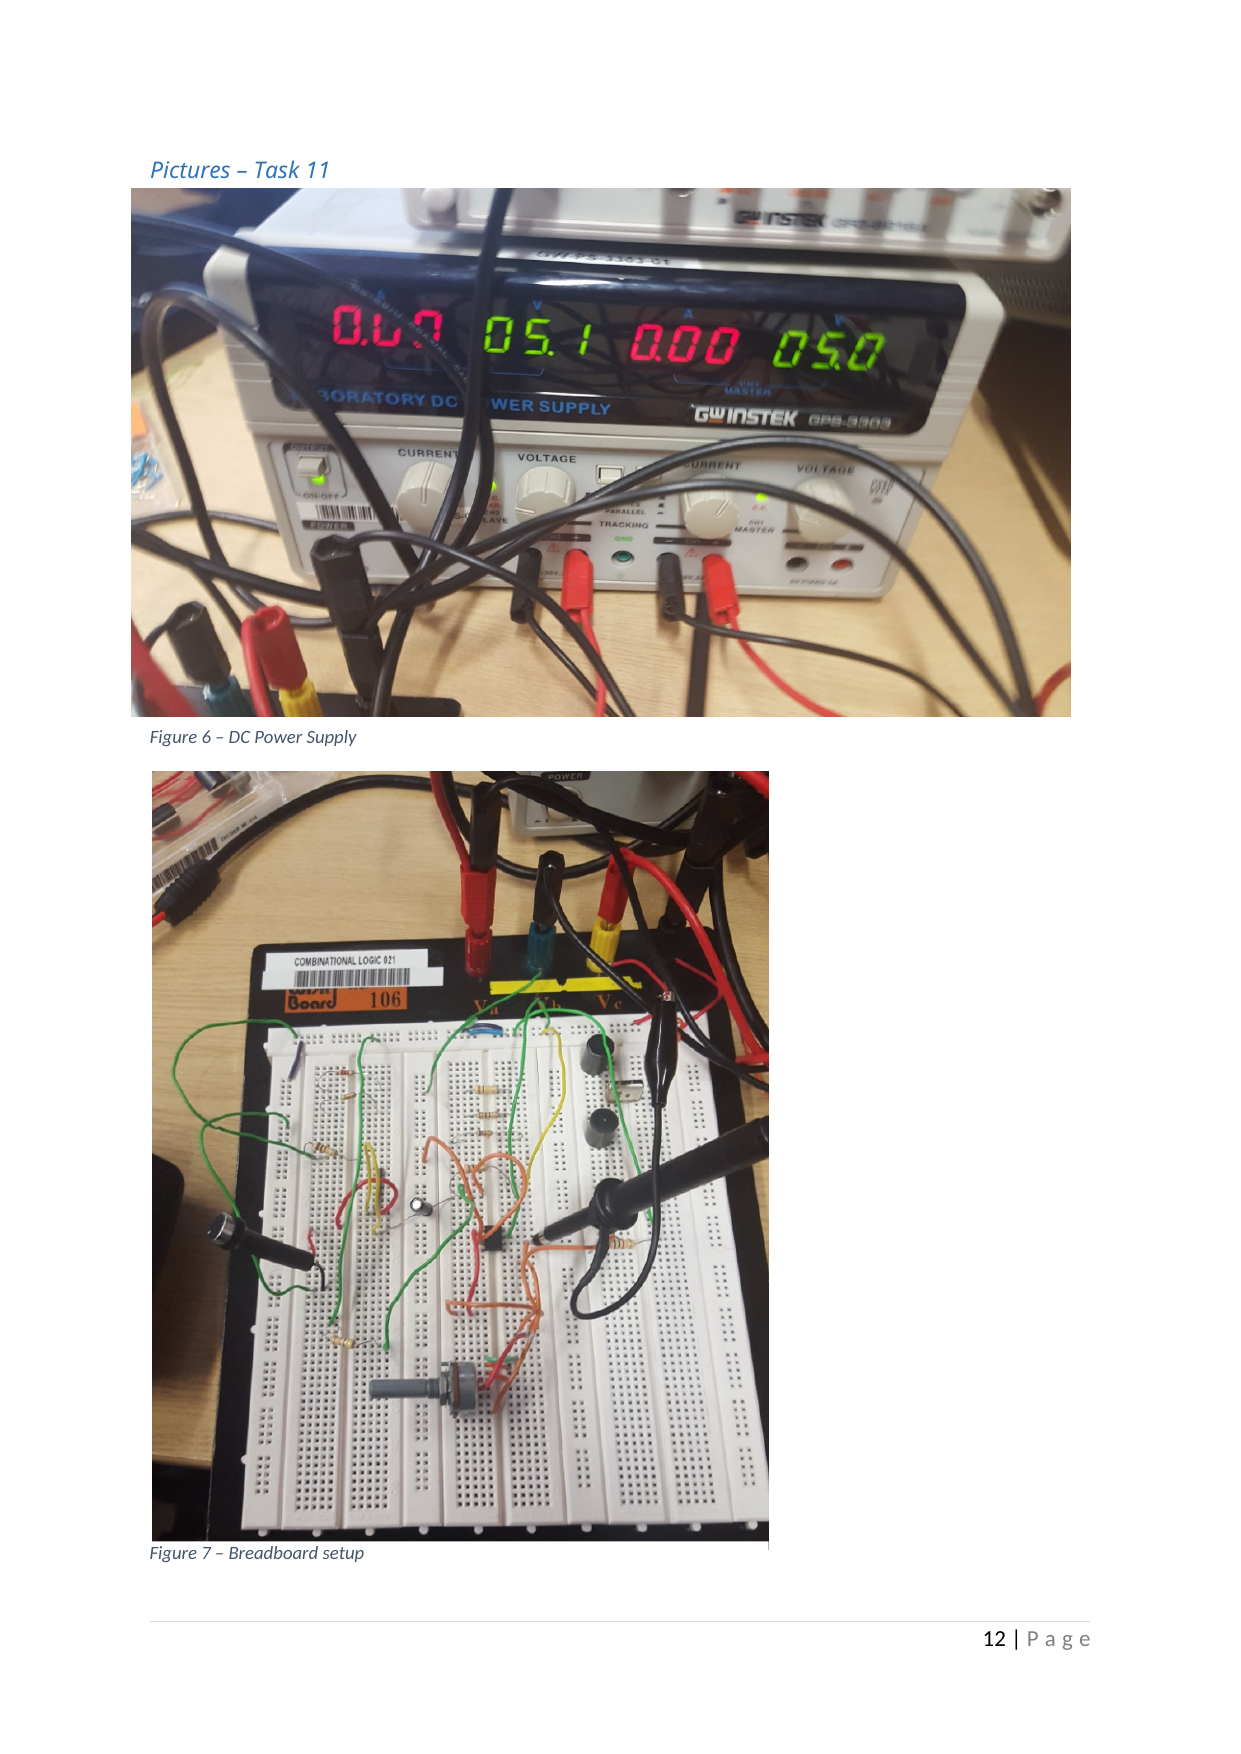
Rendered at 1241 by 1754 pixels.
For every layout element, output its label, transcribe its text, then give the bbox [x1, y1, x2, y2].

subtitle Pictures – Task 11 [150, 154, 1090, 185]
picture [132, 188, 1071, 717]
picture [152, 771, 769, 1541]
